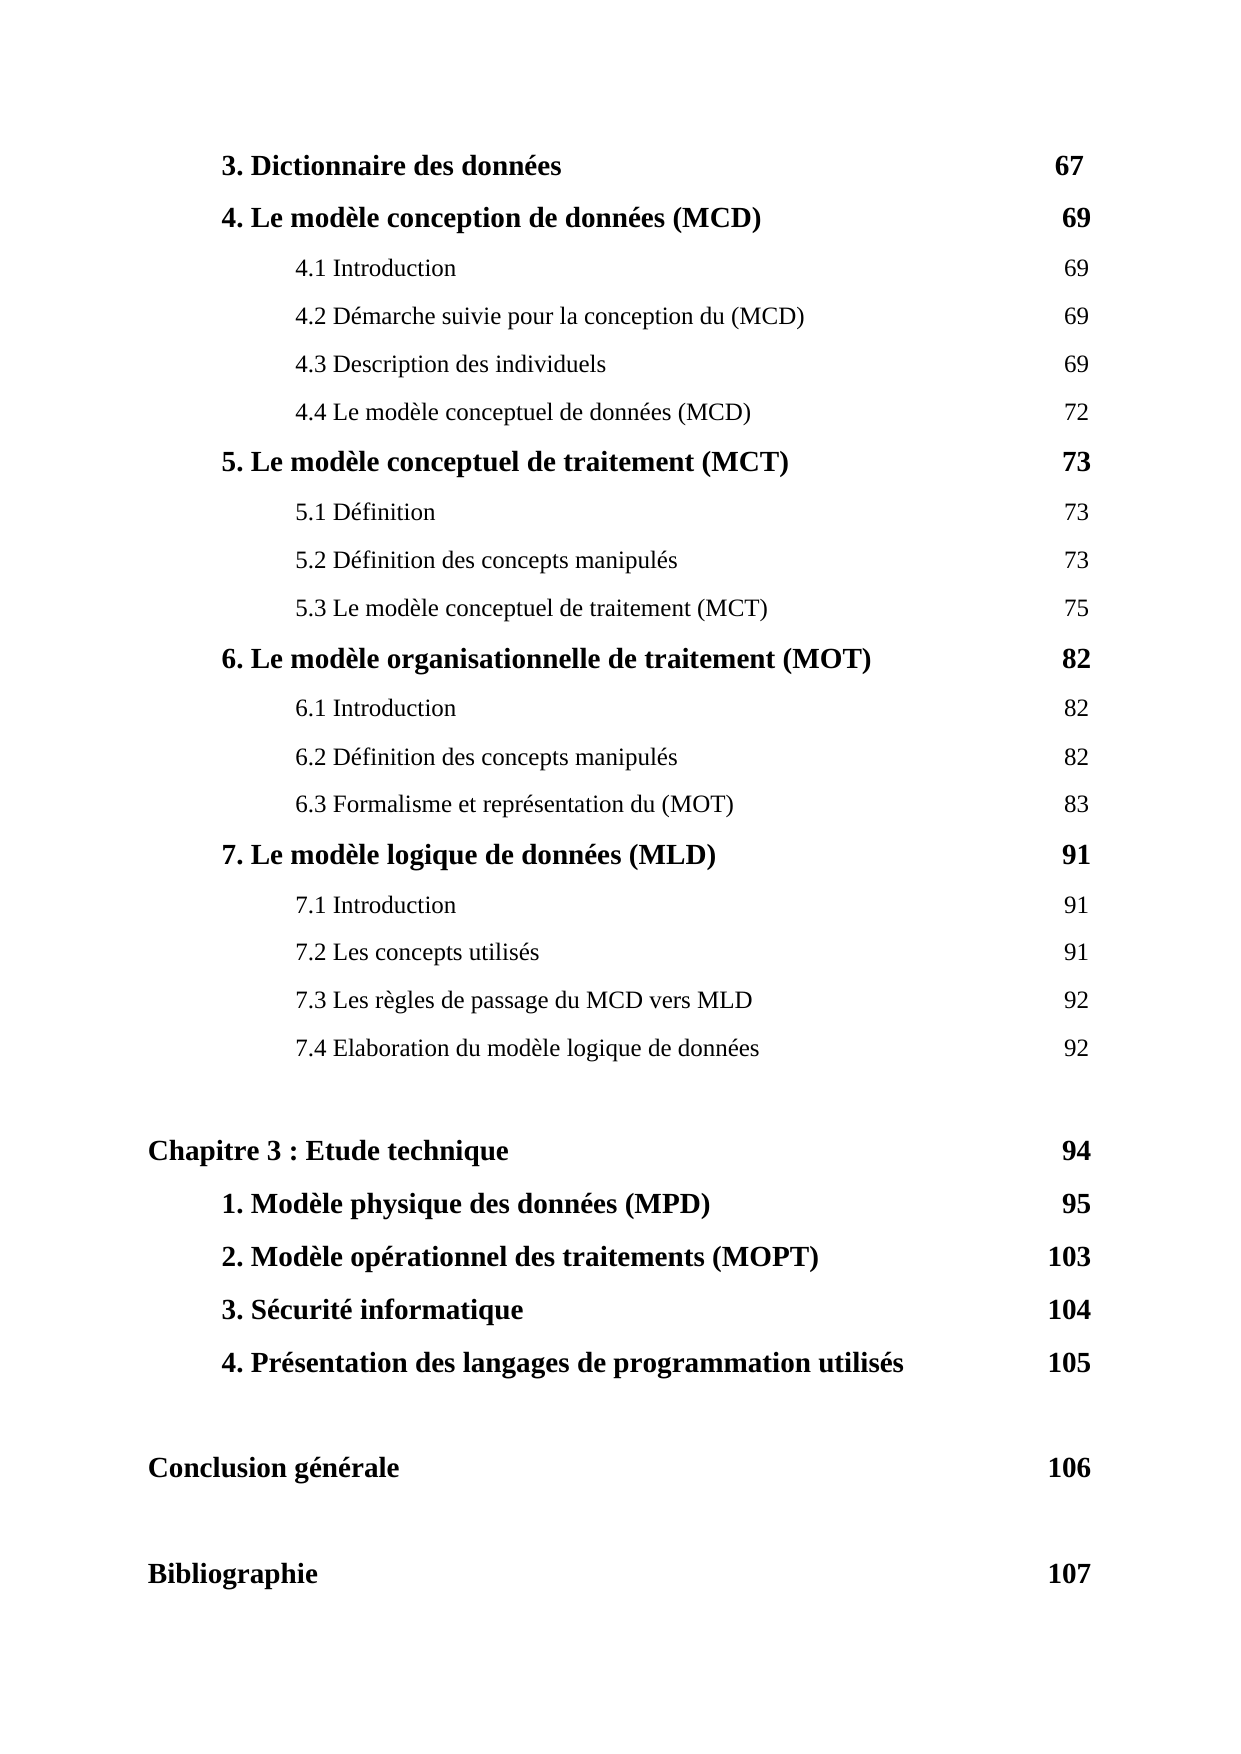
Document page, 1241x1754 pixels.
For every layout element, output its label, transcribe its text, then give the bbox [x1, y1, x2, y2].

text 6. Le modèle organisationnelle de traitement (MOT) 82 [148, 641, 1093, 674]
text 6.2 Définition des concepts manipulés 82 [148, 742, 1093, 770]
text 6.3 Formalisme et représentation du (MOT) 83 [148, 789, 1093, 818]
text 6.1 Introduction 82 [148, 693, 1093, 722]
text 7.1 Introduction 91 [148, 890, 1093, 918]
text 4.2 Démarche suivie pour la conception du (MCD) 69 [148, 301, 1093, 330]
text 7. Le modèle logique de données (MLD) 91 [148, 837, 1093, 871]
text 3. Dictionnaire des données 67 [148, 148, 1093, 181]
text 4. Présentation des langages de programmation utilisés 105 [148, 1345, 1093, 1378]
text 3. Sécurité informatique 104 [148, 1292, 1093, 1325]
text Bibliographie 107 [148, 1556, 1093, 1589]
text 5.2 Définition des concepts manipulés 73 [148, 545, 1093, 574]
text 4.4 Le modèle conceptuel de données (MCD) 72 [148, 397, 1093, 426]
text 4. Le modèle conception de données (MCD) 69 [148, 201, 1093, 234]
text 7.3 Les règles de passage du MCD vers MLD 92 [148, 985, 1093, 1014]
text 5.1 Définition 73 [148, 497, 1093, 526]
text 2. Modèle opérationnel des traitements (MOPT) 103 [148, 1239, 1093, 1273]
text 7.2 Les concepts utilisés 91 [148, 937, 1093, 966]
text 4.3 Description des individuels 69 [148, 349, 1093, 378]
text 7.4 Elaboration du modèle logique de données 92 [148, 1033, 1093, 1062]
text Conclusion générale 106 [148, 1450, 1093, 1484]
text 4.1 Introduction 69 [148, 253, 1093, 282]
text 5.3 Le modèle conceptuel de traitement (MCT) 75 [148, 593, 1093, 622]
text 1. Modèle physique des données (MPD) 95 [148, 1186, 1093, 1220]
text 5. Le modèle conceptuel de traitement (MCT) 73 [148, 444, 1093, 478]
text Chapitre 3 : Etude technique 94 [148, 1133, 1093, 1167]
